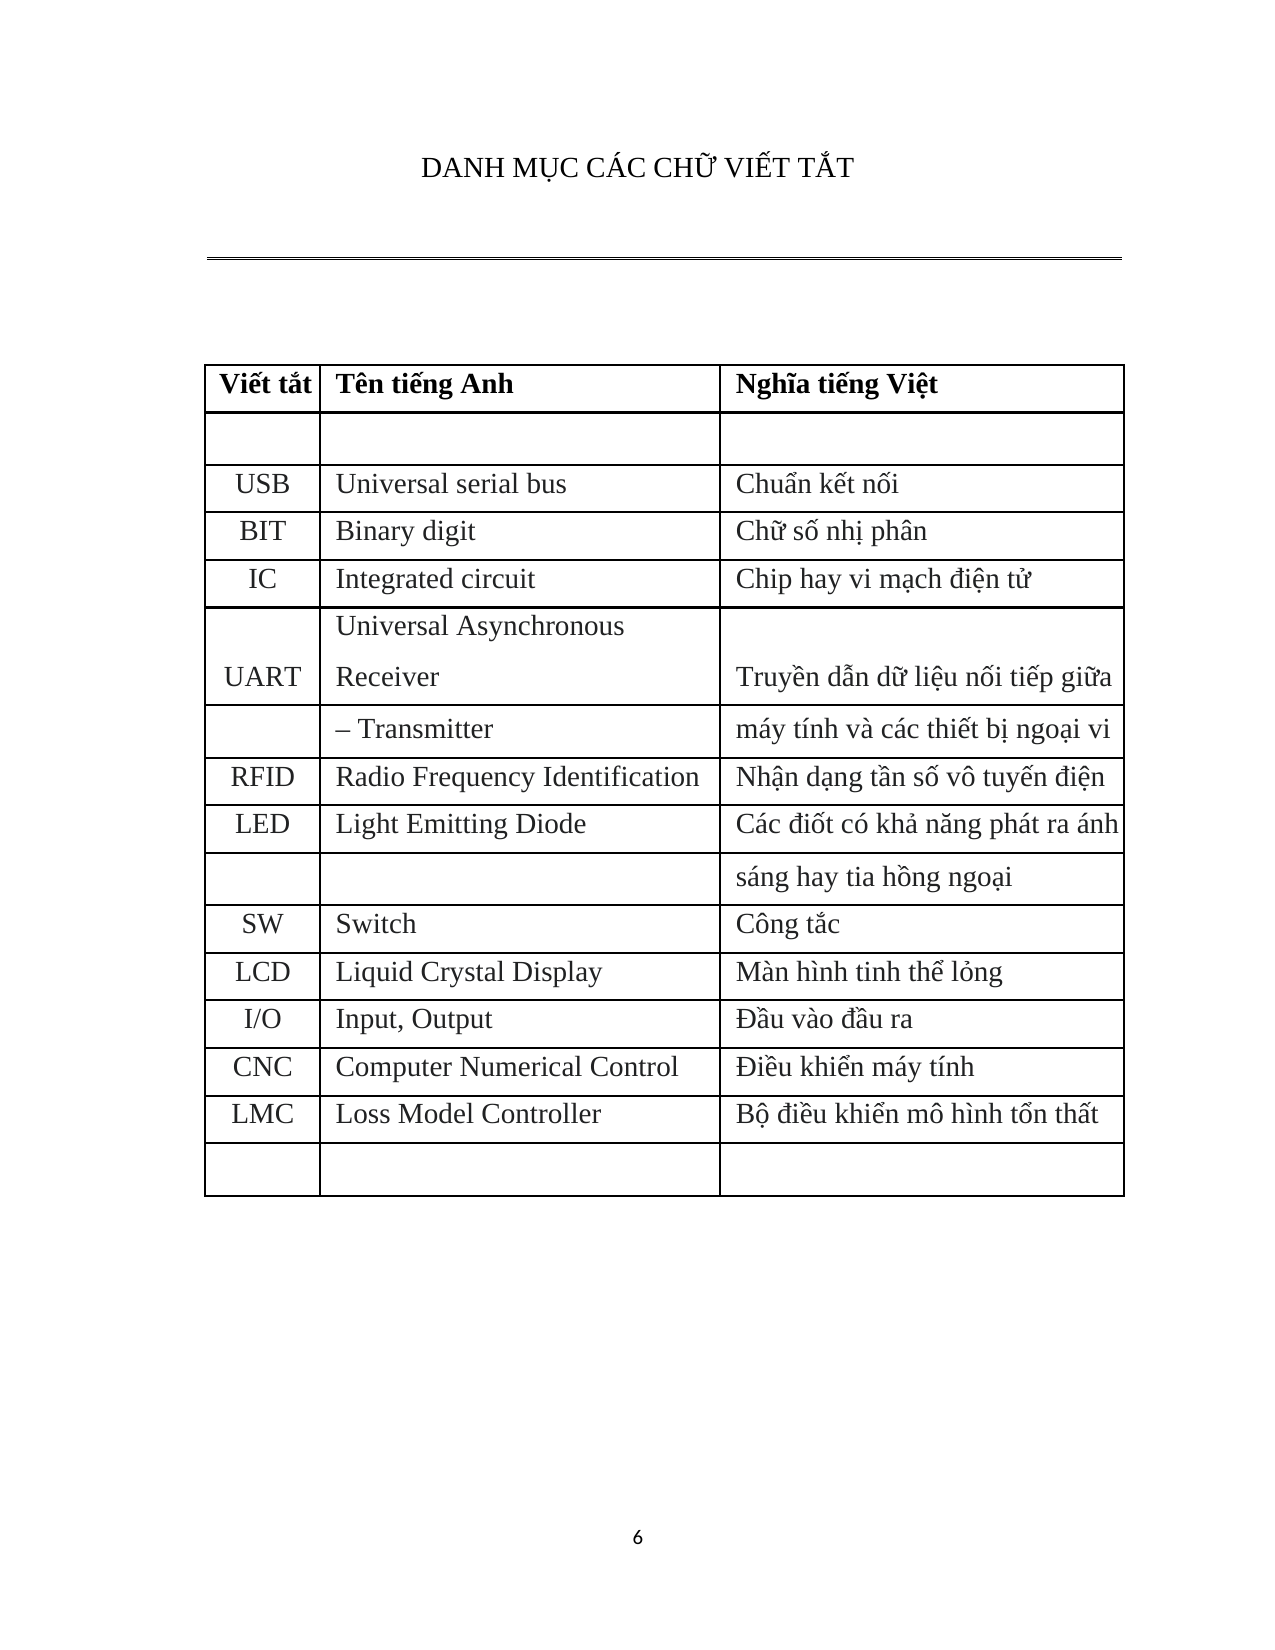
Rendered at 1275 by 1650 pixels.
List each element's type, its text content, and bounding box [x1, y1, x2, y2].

table_cell [206, 414, 319, 464]
table_cell – Transmitter [321, 706, 719, 757]
table_cell Truyền dẫn dữ liệu nối tiếp giữa [721, 609, 1123, 704]
table_cell UART [206, 609, 319, 704]
table_cell Nhận dạng tần số vô tuyến điện [721, 759, 1123, 804]
table_cell Đầu vào đầu ra [721, 1001, 1123, 1047]
table_header Viết tắt [206, 366, 319, 411]
table_cell Switch [321, 906, 719, 952]
table_cell LMC [206, 1097, 319, 1142]
table_cell [321, 854, 719, 904]
table_header Nghĩa tiếng Việt [721, 366, 1123, 411]
table_cell [206, 1144, 319, 1194]
table_cell USB [206, 466, 319, 511]
table_cell SW [206, 906, 319, 952]
table_cell Bộ điều khiển mô hình tổn thất [721, 1097, 1123, 1142]
table_cell [321, 414, 719, 464]
table_cell Binary digit [321, 513, 719, 559]
table_cell Universal serial bus [321, 466, 719, 511]
table_cell Chuẩn kết nối [721, 466, 1123, 511]
subtitle DANH MỤC CÁC CHỮ VIẾT TẮT [150, 150, 1125, 183]
table_cell BIT [206, 513, 319, 559]
table_cell Chữ số nhị phân [721, 513, 1123, 559]
table_cell [721, 1144, 1123, 1194]
table_cell LCD [206, 954, 319, 999]
table_cell CNC [206, 1049, 319, 1094]
table_cell Chip hay vi mạch điện tử [721, 561, 1123, 606]
table_cell Input, Output [321, 1001, 719, 1047]
table_cell sáng hay tia hồng ngoại [721, 854, 1123, 904]
table_cell Integrated circuit [321, 561, 719, 606]
table_cell Light Emitting Diode [321, 806, 719, 852]
table_cell Computer Numerical Control [321, 1049, 719, 1094]
table_cell [206, 706, 319, 757]
table_cell [206, 854, 319, 904]
table_cell Liquid Crystal Display [321, 954, 719, 999]
table_cell Radio Frequency Identification [321, 759, 719, 804]
table_cell [721, 414, 1123, 464]
table_cell Điều khiển máy tính [721, 1049, 1123, 1094]
table_cell Màn hình tinh thể lỏng [721, 954, 1123, 999]
table_cell LED [206, 806, 319, 852]
table_cell máy tính và các thiết bị ngoại vi [721, 706, 1123, 757]
table_cell [321, 1144, 719, 1194]
table_header Tên tiếng Anh [321, 366, 719, 411]
table_cell RFID [206, 759, 319, 804]
table_cell Các điốt có khả năng phát ra ánh [721, 806, 1123, 852]
table_cell IC [206, 561, 319, 606]
table_cell I/O [206, 1001, 319, 1047]
table_cell Universal Asynchronous Receiver [321, 609, 719, 704]
table_cell Công tắc [721, 906, 1123, 952]
table_cell Loss Model Controller [321, 1097, 719, 1142]
